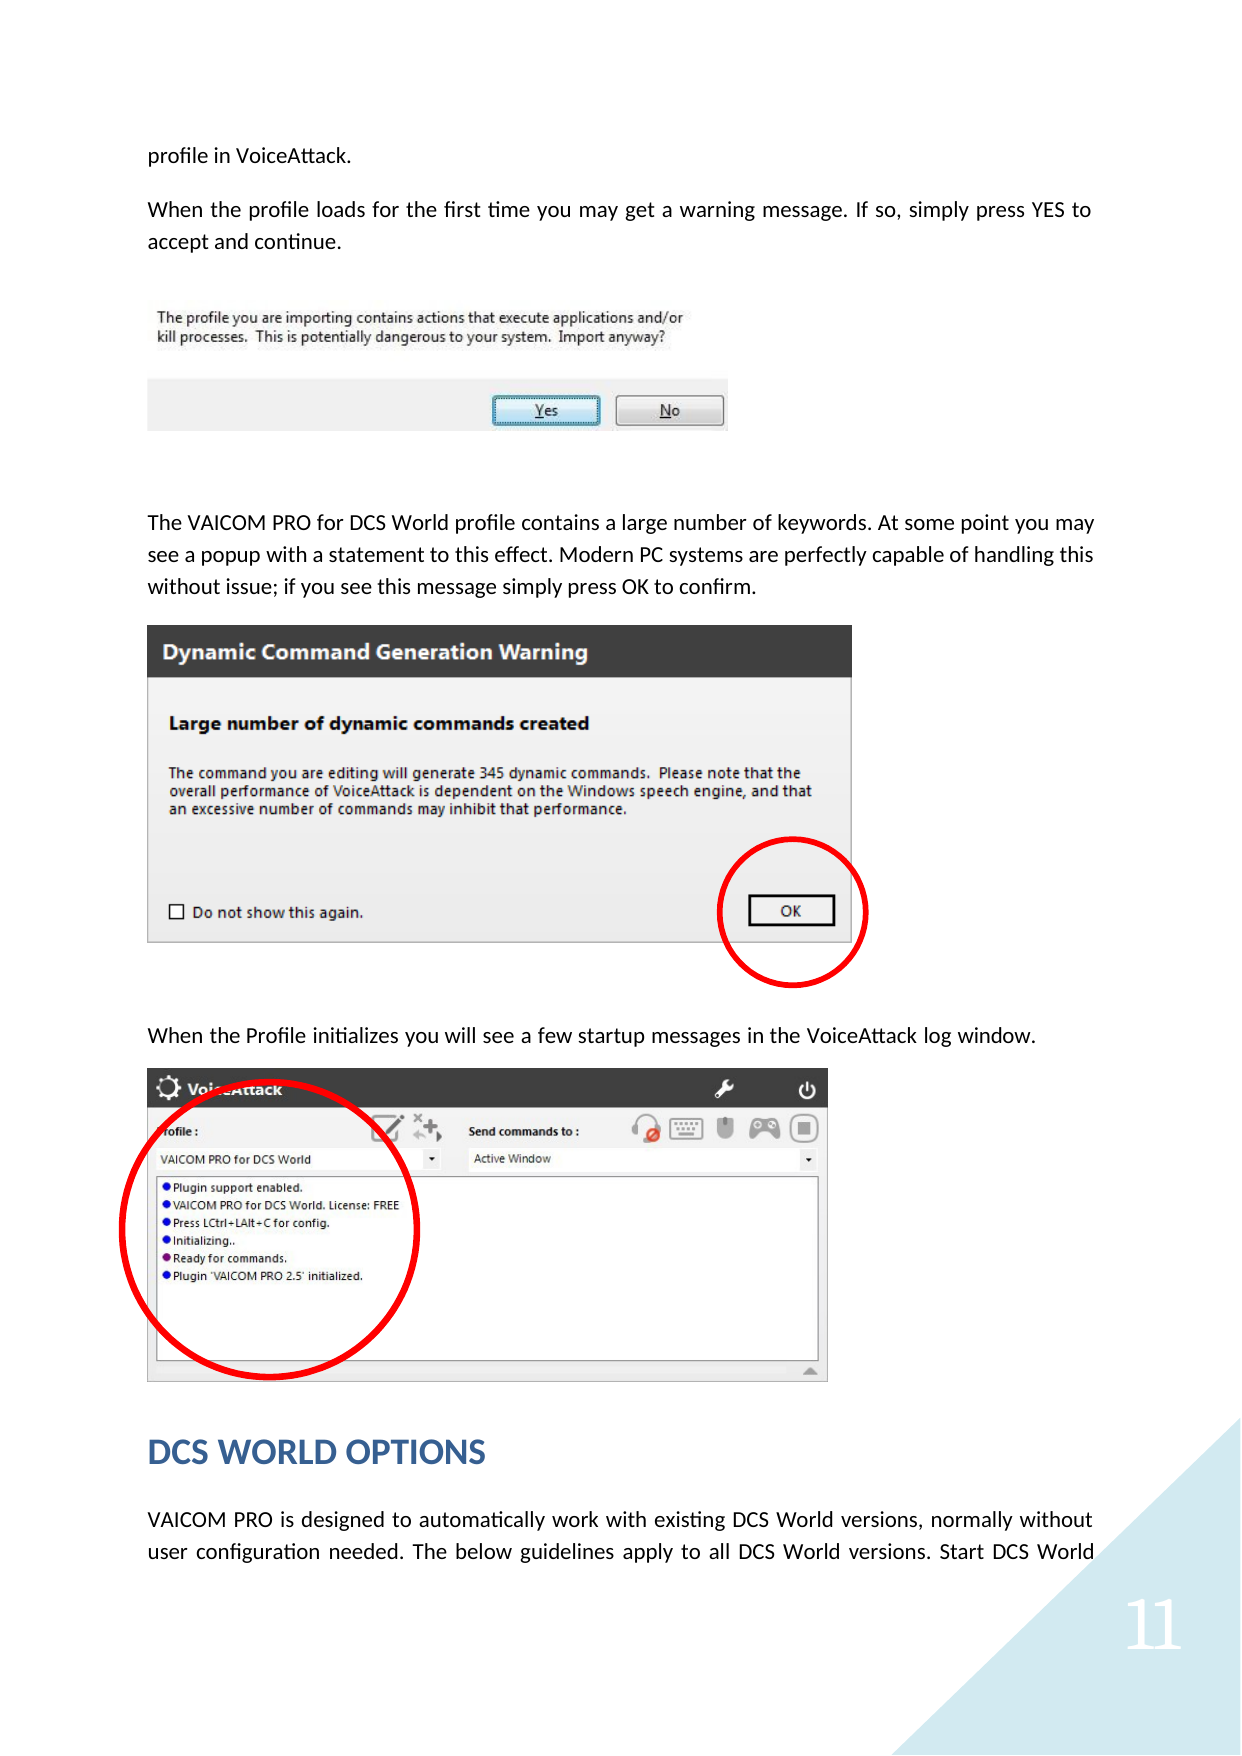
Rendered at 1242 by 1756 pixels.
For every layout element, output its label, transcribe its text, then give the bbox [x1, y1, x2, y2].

subtitle DCS WORLD OPTIONS [147, 1428, 1131, 1473]
text When the Profile initializes you will see a few startup messages in the VoiceAttack log window. [147, 1021, 1131, 1049]
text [147, 1505, 1095, 1565]
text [147, 142, 1095, 170]
picture [147, 300, 728, 431]
picture [147, 625, 852, 943]
picture [723, 843, 852, 943]
picture [147, 1068, 828, 1382]
text The VAICOM PRO for DCS World profile contains a large number of keywords. At some point you may see a popup with a statement to this effect. Modern PC systems are perfectly capable of handling this without issue; if you see this message simply press OK to confirm. [147, 508, 1095, 600]
picture [147, 1086, 413, 1373]
text When the profile loads for the first time you may get a warning message. If so, simply press YES to accept and continue. [147, 195, 1094, 255]
